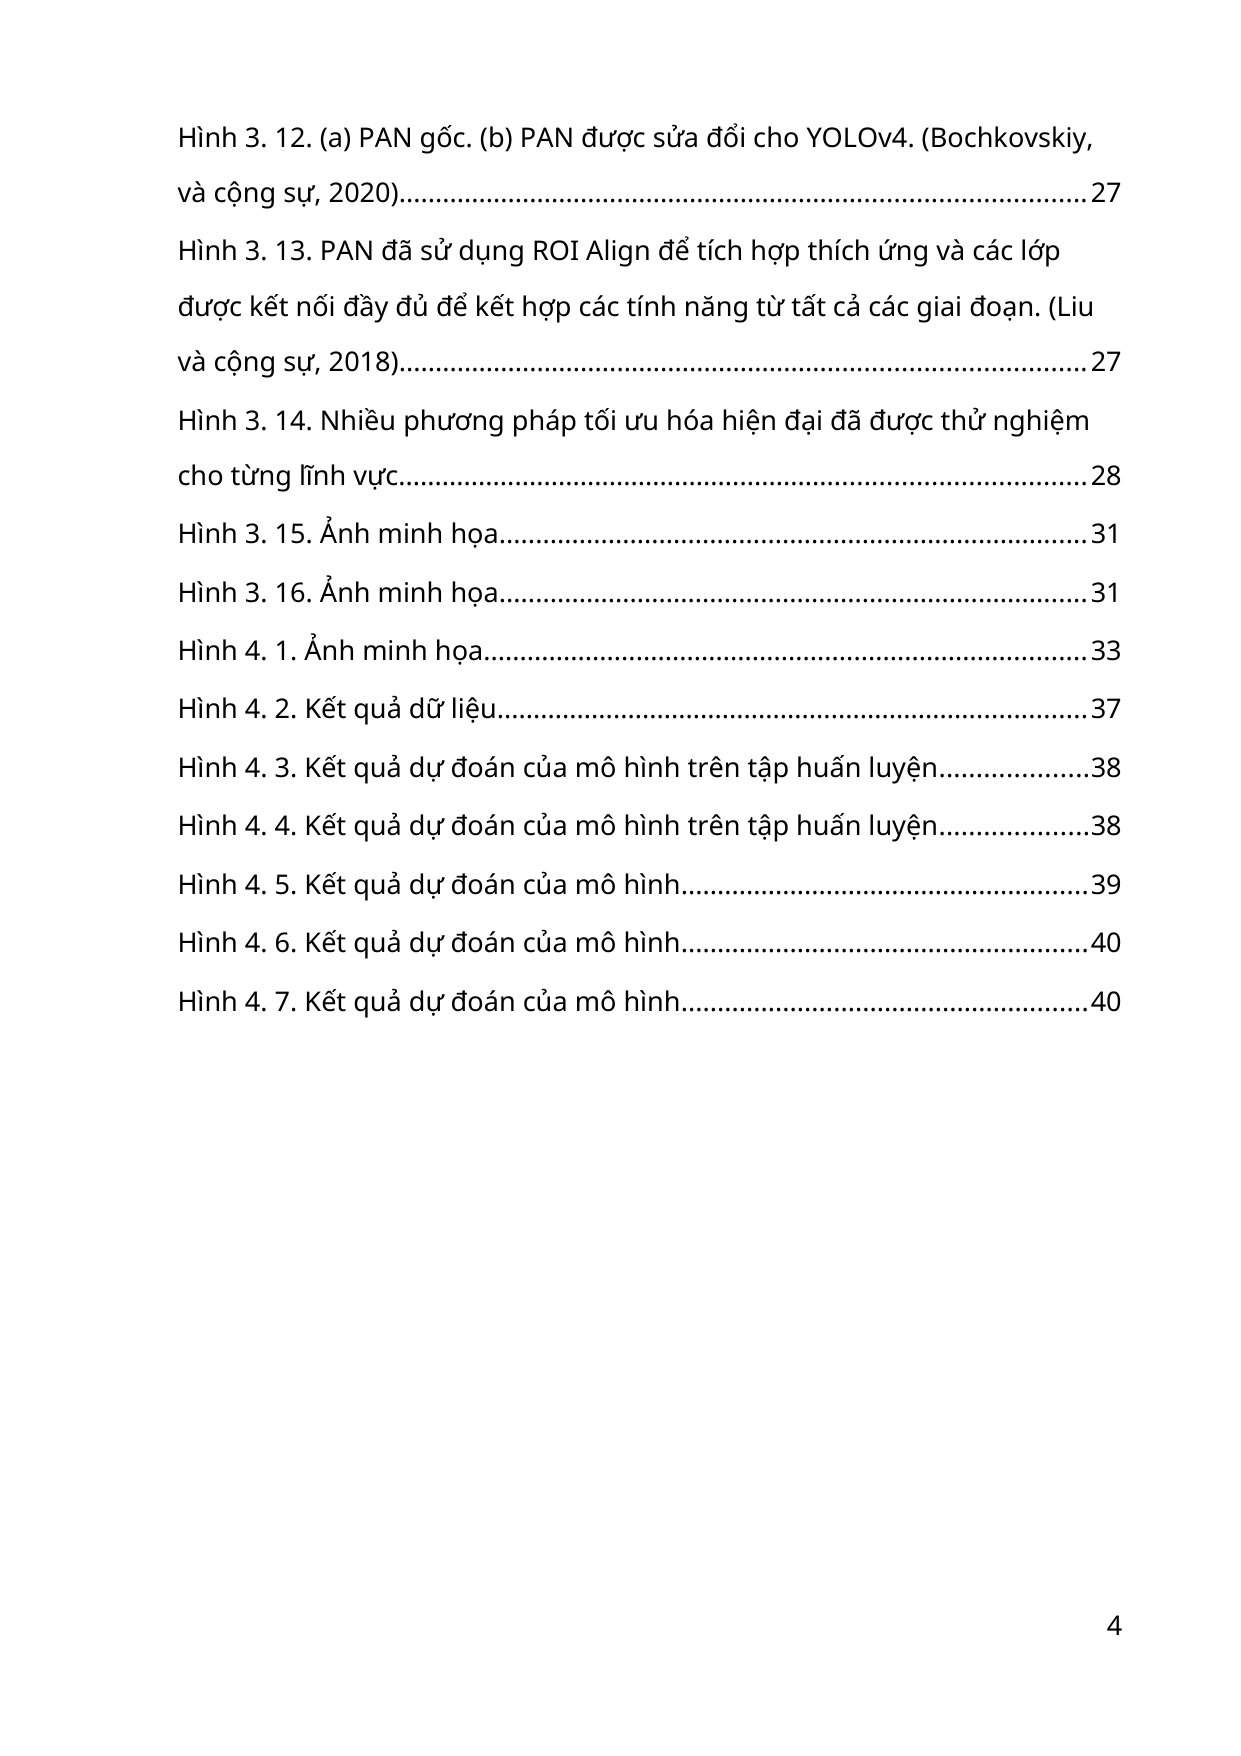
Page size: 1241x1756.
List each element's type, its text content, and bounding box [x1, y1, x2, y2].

text Hình 4. 4. Kết quả dự đoán của mô hình trên tập huấn luyện 38 [177, 807, 1122, 844]
text Hình 3. 15. Ảnh minh họa 31 [177, 515, 1122, 552]
text Hình 3. 16. Ảnh minh họa 31 [177, 573, 1122, 610]
text Hình 4. 6. Kết quả dự đoán của mô hình 40 [177, 924, 1122, 961]
text Hình 4. 1. Ảnh minh họa 33 [177, 632, 1122, 668]
text Hình 3. 13. PAN đã sử dụng ROI Align để tích hợp thích ứng và các lớp được kết nối đầy đủ để kết hợp các tính năng từ tất cả các giai đoạn. (Liu và cộng sự, 2018) 27 [177, 232, 1122, 379]
text Hình 4. 7. Kết quả dự đoán của mô hình 40 [177, 982, 1122, 1019]
text Hình 3. 12. (a) PAN gốc. (b) PAN được sửa đổi cho YOLOv4. (Bochkovskiy, và cộng sự, 2020) 27 [177, 118, 1122, 210]
text Hình 4. 3. Kết quả dự đoán của mô hình trên tập huấn luyện 38 [177, 748, 1122, 785]
text Hình 4. 5. Kết quả dự đoán của mô hình 39 [177, 865, 1122, 902]
text Hình 3. 14. Nhiều phương pháp tối ưu hóa hiện đại đã được thử nghiệm cho từng lĩnh vực. 28 [177, 401, 1122, 493]
text Hình 4. 2. Kết quả dữ liệu 37 [177, 690, 1122, 727]
